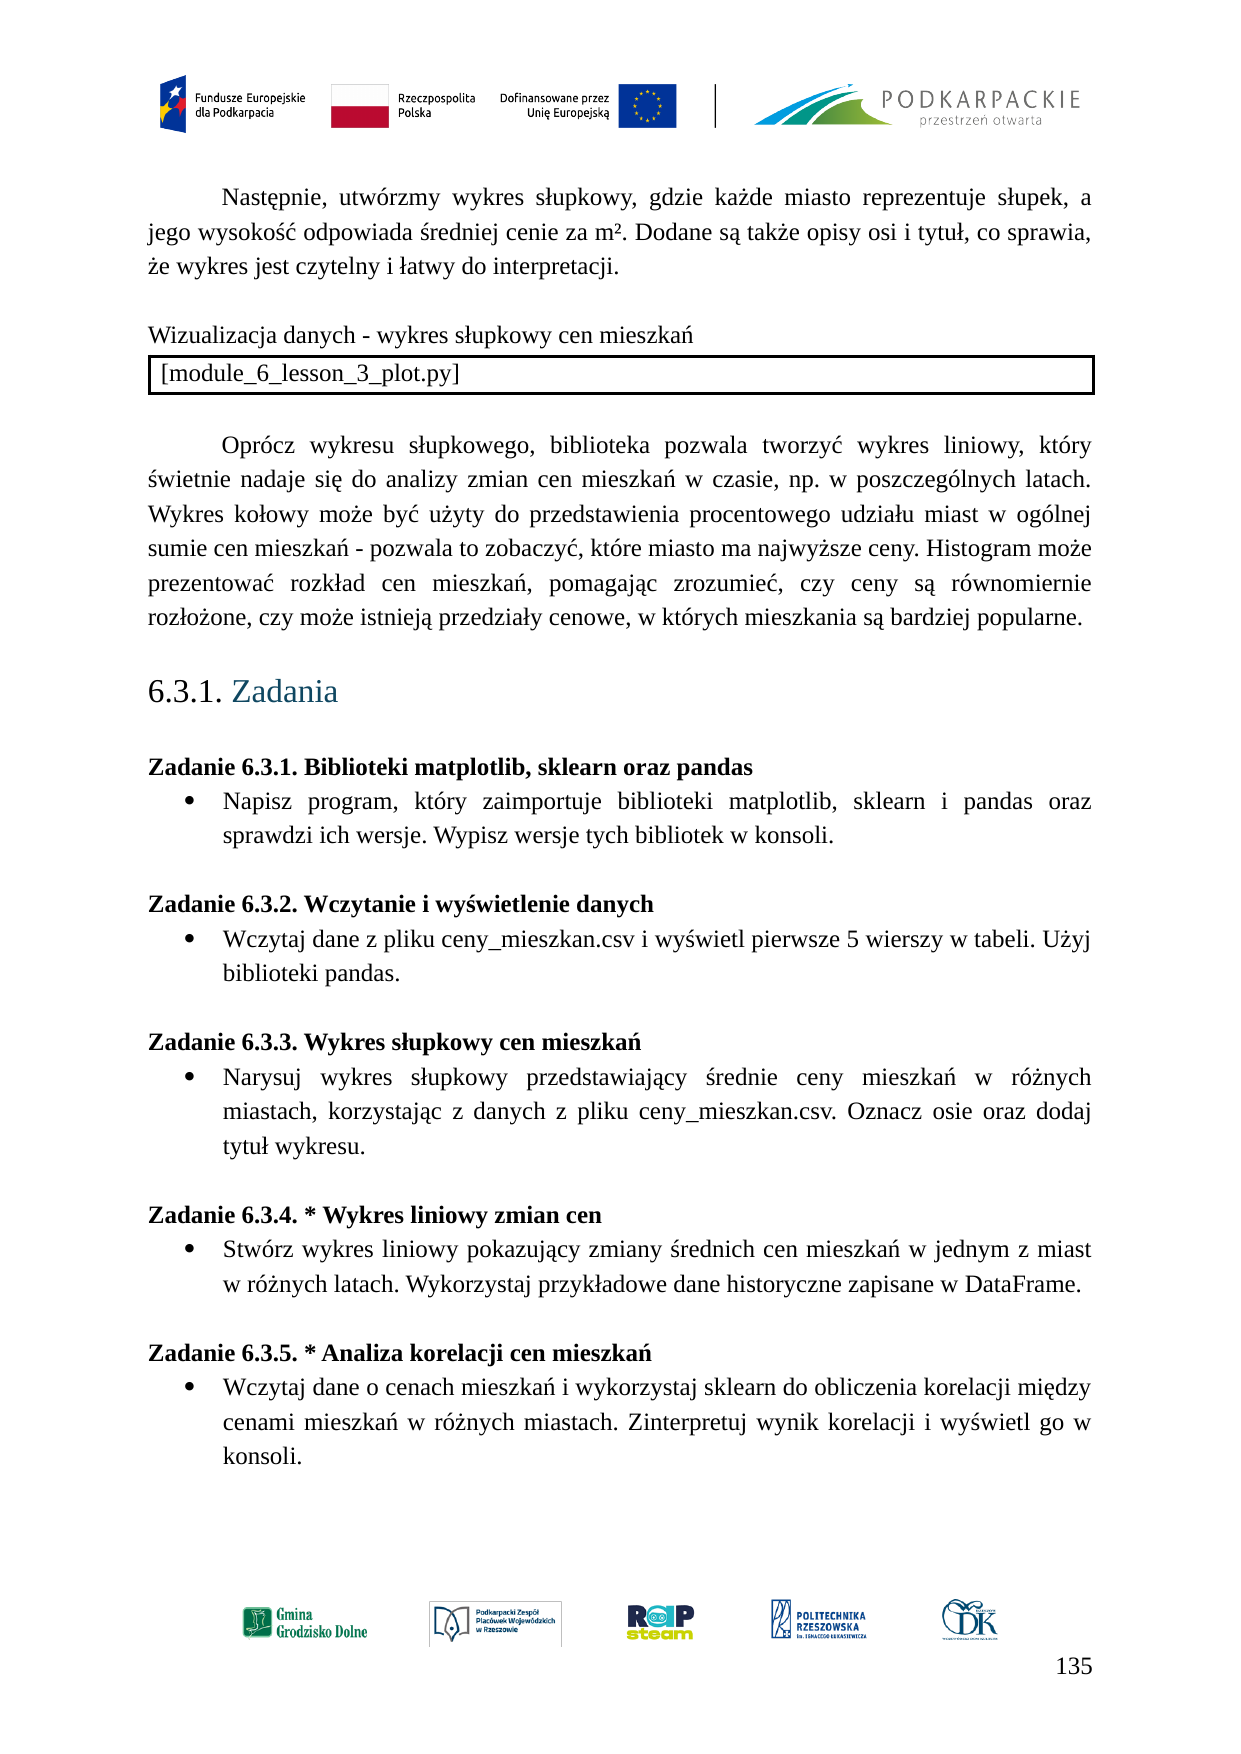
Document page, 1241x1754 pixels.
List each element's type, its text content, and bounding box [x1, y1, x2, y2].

picture [147, 60, 1093, 148]
list Napisz program, który zaimportuje biblioteki matplotlib, sklearn i pandas oraz sprawdzi ich wersje. Wypisz wersje tych bibliotek w konsoli. [185, 786, 1092, 849]
list Narysuj wykres słupkowy przedstawiający średnie ceny mieszkań w różnych miastach, korzystając z danych z pliku ceny_mieszkan.csv. Oznacz osie oraz dodaj tytuł wykresu. [185, 1062, 1092, 1159]
subtitle Zadania [148, 671, 1092, 709]
text Oprócz wykresu słupkowego, biblioteka pozwala tworzyć wykres liniowy, który świetnie nadaje się do analizy zmian cen mieszkań w czasie, np. w poszczególnych latach. Wykres kołowy może być użyty do przedstawienia procentowego udziału miast w ogólnej sumie cen mieszkań - pozwala to zobaczyć, które miasto ma najwyższe ceny. Histogram może prezentować rozkład cen mieszkań, pomagając zrozumieć, czy ceny są równomiernie rozłożone, czy może istnieją przedziały cenowe, w których mieszkania są bardziej popularne. [148, 430, 1092, 631]
text Zadanie 6.3.1. Biblioteki matplotlib, sklearn oraz pandas [148, 752, 1092, 780]
picture [242, 1585, 998, 1652]
text Zadanie 6.3.5. * Analiza korelacji cen mieszkań [148, 1338, 1092, 1366]
list Wczytaj dane o cenach mieszkań i wykorzystaj sklearn do obliczenia korelacji między cenami mieszkań w różnych miastach. Zinterpretuj wynik korelacji i wyświetl go w konsoli. [185, 1372, 1092, 1470]
text Następnie, utwórzmy wykres słupkowy, gdzie każde miasto reprezentuje słupek, a jego wysokość odpowiada średniej cenie za m². Dodane są także opisy osi i tytuł, co sprawia, że wykres jest czytelny i łatwy do interpretacji. [148, 182, 1092, 280]
table_header [module_6_lesson_3_plot.py] [151, 358, 1092, 392]
text Zadanie 6.3.3. Wykres słupkowy cen mieszkań [148, 1027, 1092, 1056]
text Wizualizacja danych - wykres słupkowy cen mieszkań [148, 320, 1092, 349]
list Wczytaj dane z pliku ceny_mieszkan.csv i wyświetl pierwsze 5 wierszy w tabeli. Użyj biblioteki pandas. [185, 924, 1092, 987]
text Zadanie 6.3.4. * Wykres liniowy zmian cen [148, 1200, 1092, 1228]
list Stwórz wykres liniowy pokazujący zmiany średnich cen mieszkań w jednym z miast w różnych latach. Wykorzystaj przykładowe dane historyczne zapisane w DataFrame. [185, 1234, 1092, 1297]
text Zadanie 6.3.2. Wczytanie i wyświetlenie danych [148, 889, 1092, 918]
